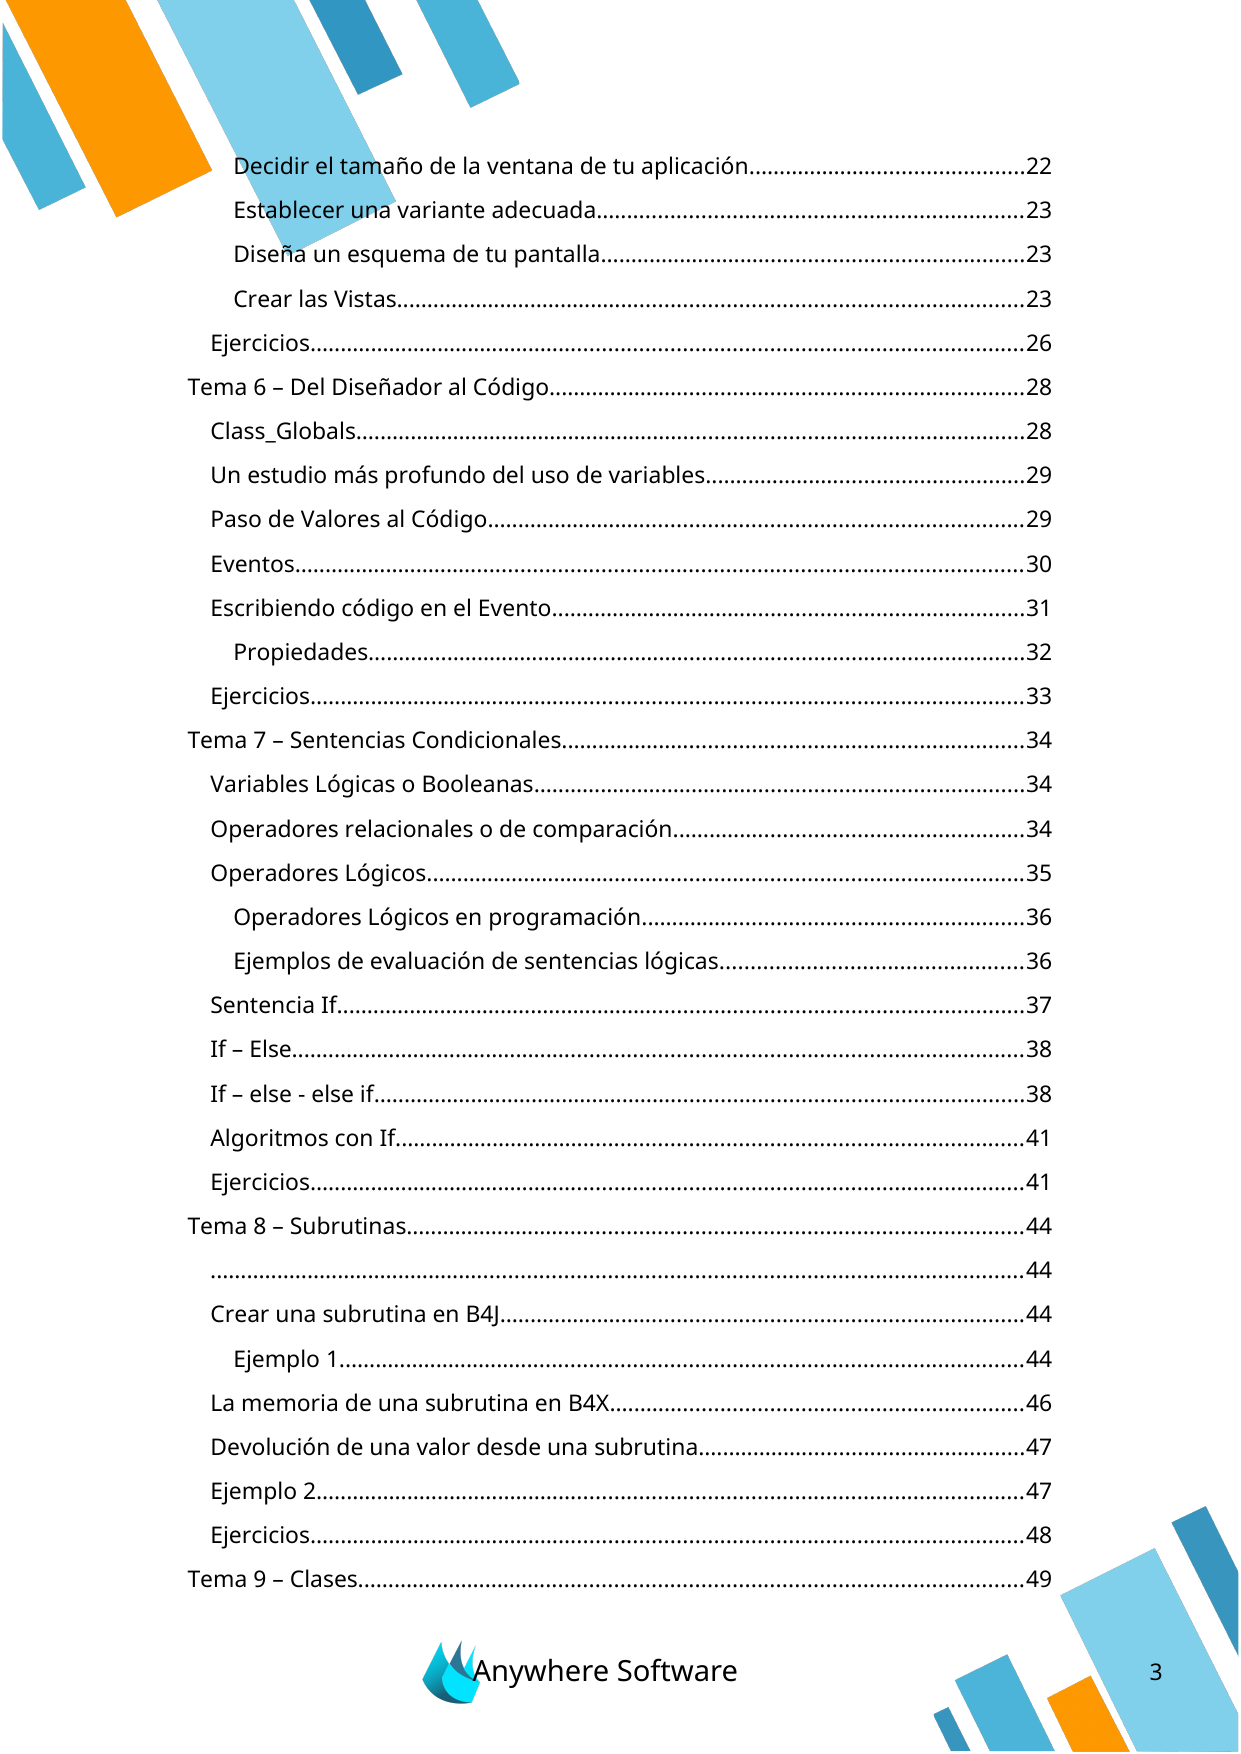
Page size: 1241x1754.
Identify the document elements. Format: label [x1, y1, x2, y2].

picture [422, 1640, 481, 1704]
picture [2, 0, 520, 256]
picture [237, 247, 246, 256]
picture [933, 1506, 1239, 1752]
